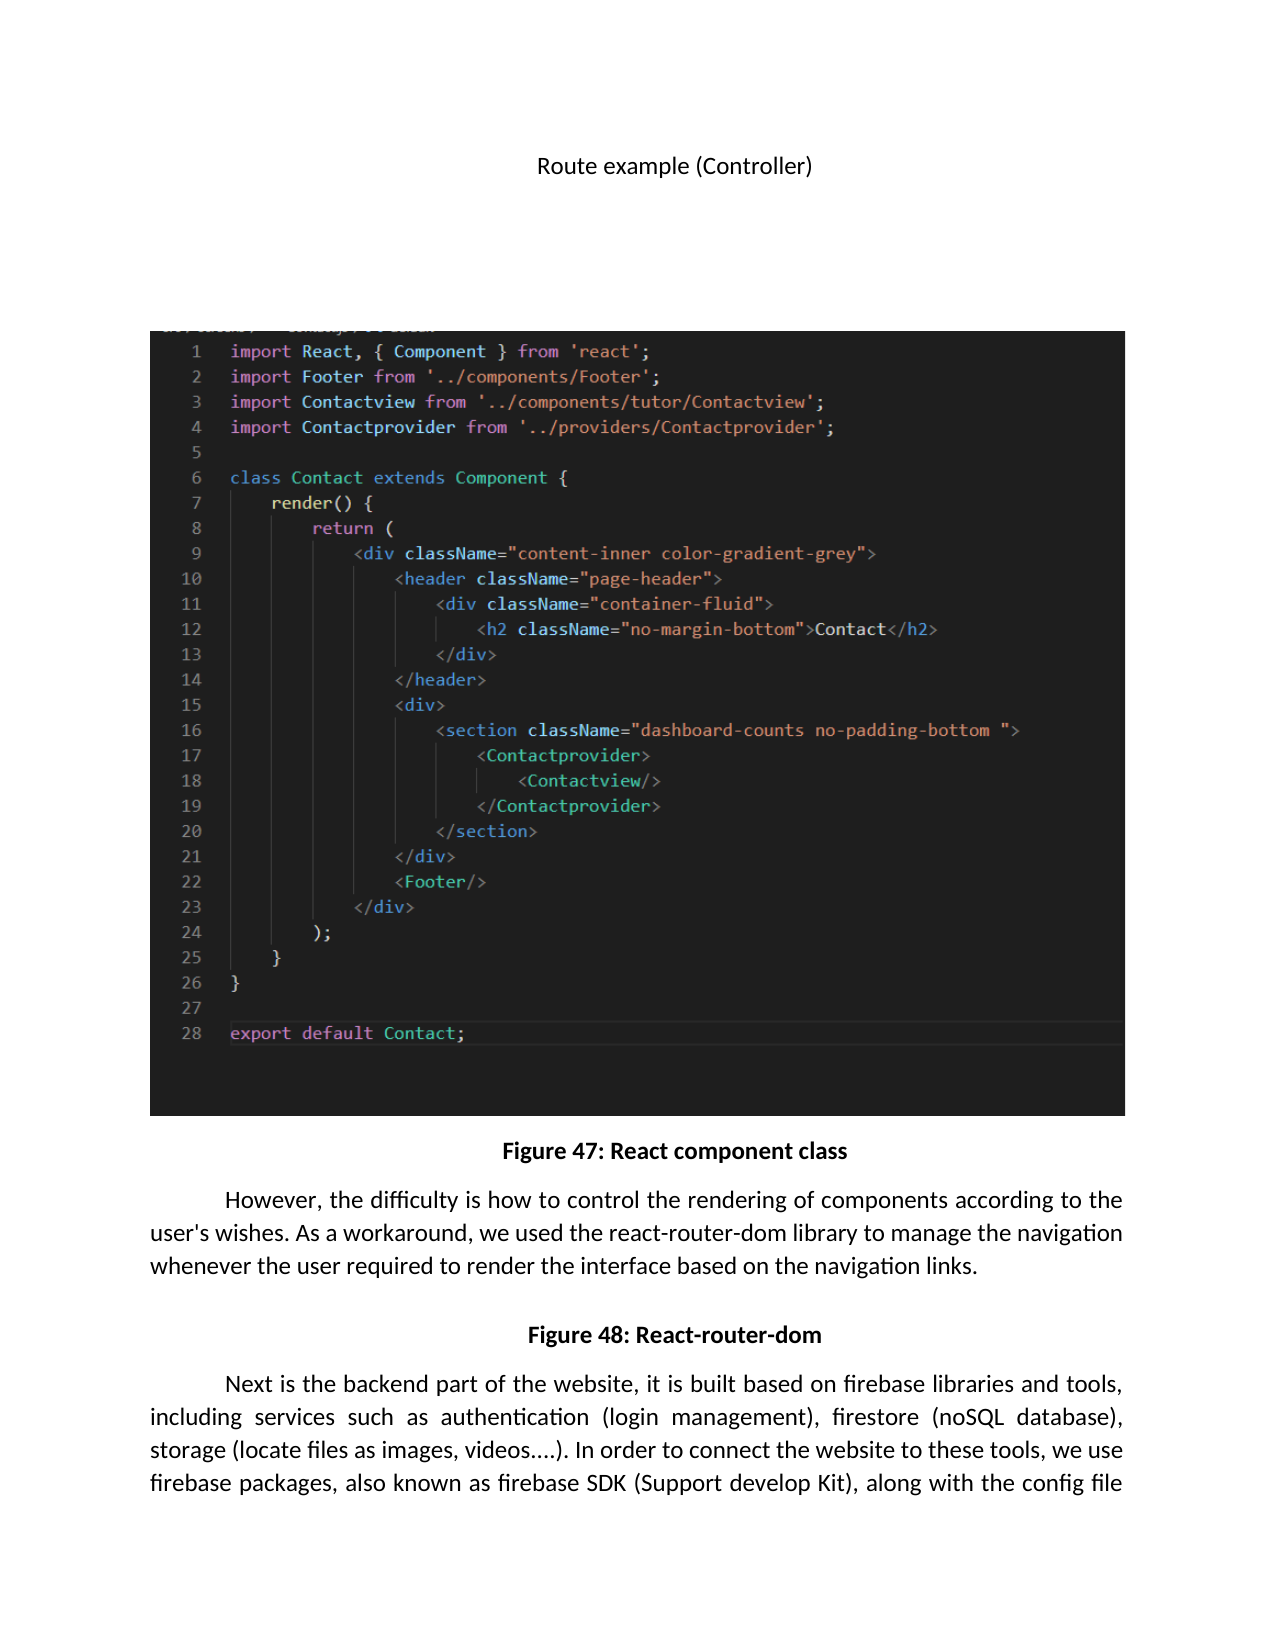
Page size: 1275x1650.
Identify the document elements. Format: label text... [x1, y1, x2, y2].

text Route example (Controller) [150, 150, 1125, 181]
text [150, 1369, 1125, 1498]
text However, the difficulty is how to control the rendering of components according to the user's wishes. As a workaround, we used the react-router-dom library to manage the navigation whenever the user required to render the interface based on the navigation links. [150, 1184, 1125, 1281]
text Figure 47: React component class [150, 1135, 1125, 1165]
text Figure 48: React-router-dom [150, 1319, 1125, 1349]
picture [150, 331, 1125, 1116]
